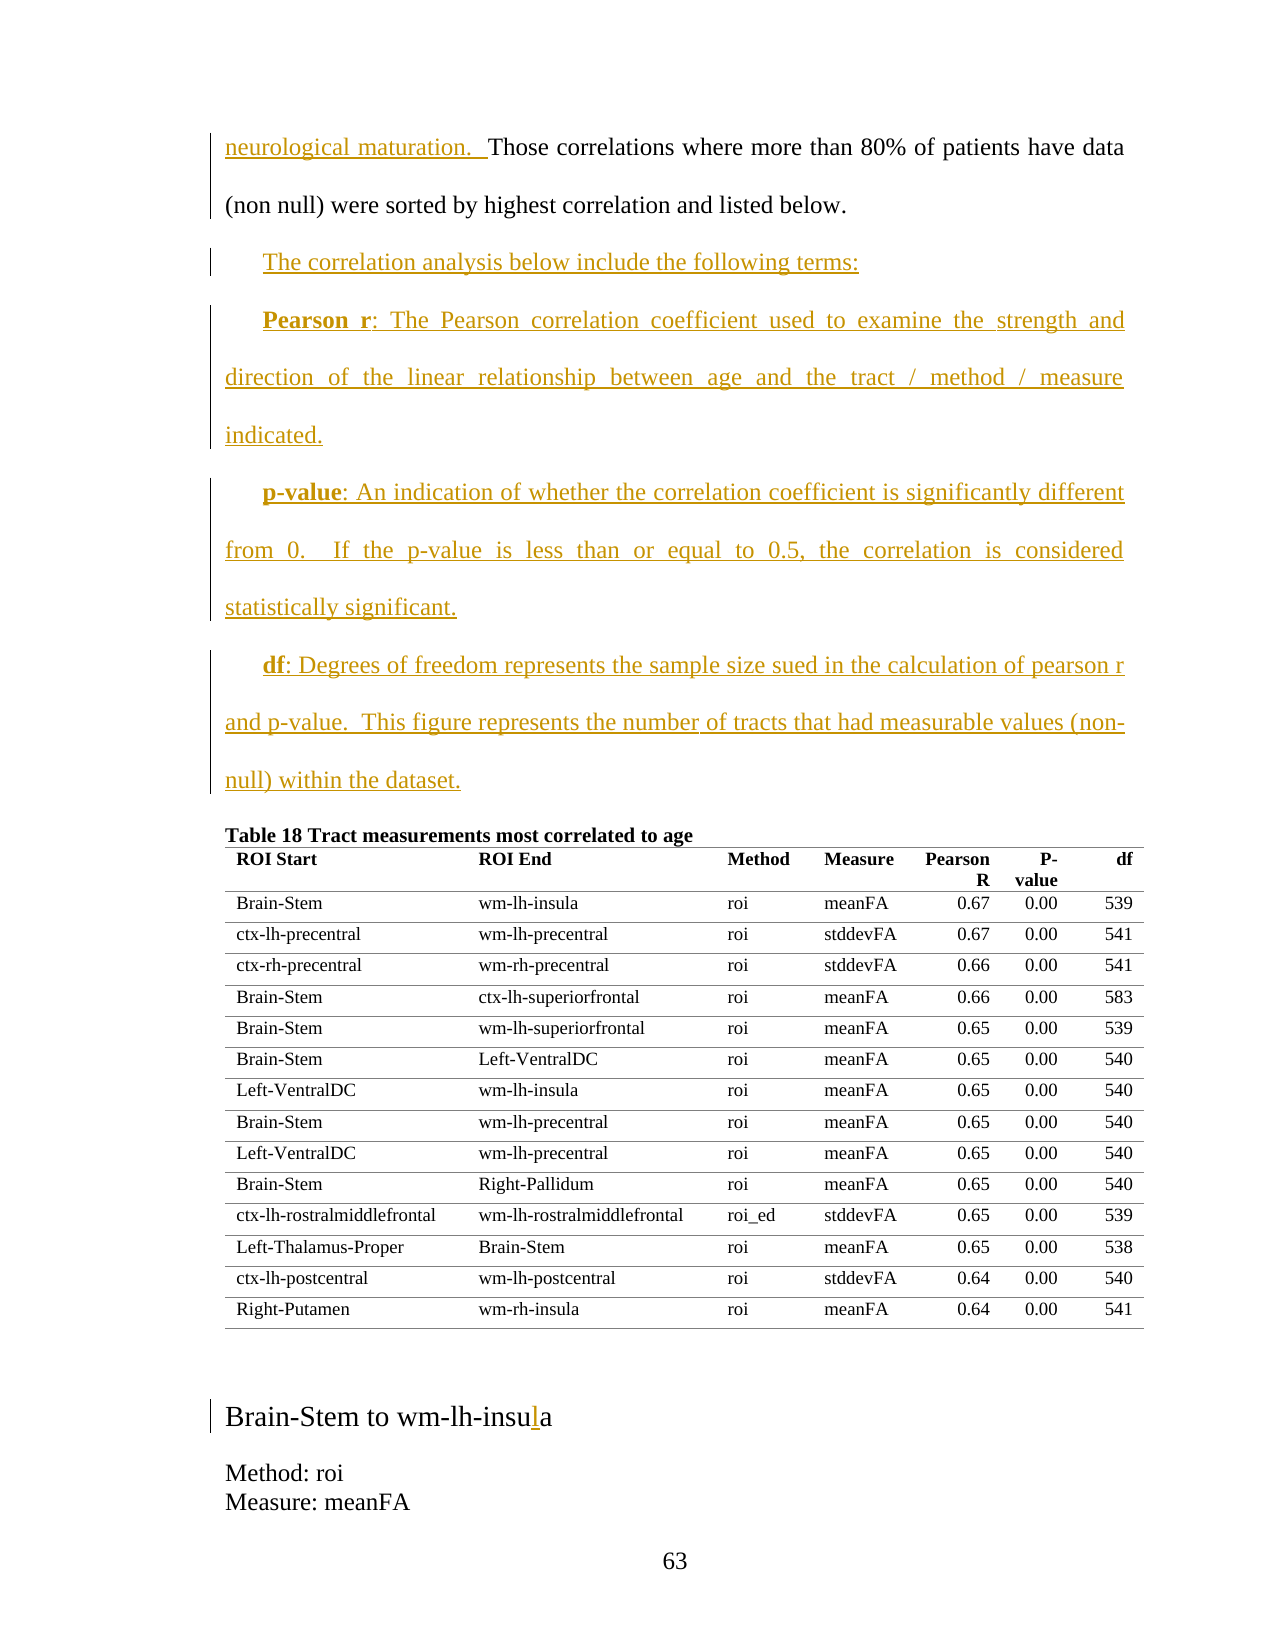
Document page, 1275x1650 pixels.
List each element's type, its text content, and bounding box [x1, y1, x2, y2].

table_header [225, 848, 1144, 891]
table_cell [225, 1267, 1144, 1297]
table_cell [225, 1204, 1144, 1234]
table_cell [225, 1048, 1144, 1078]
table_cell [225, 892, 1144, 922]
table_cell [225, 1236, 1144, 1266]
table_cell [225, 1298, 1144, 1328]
text Measure: meanFA [225, 1487, 1125, 1515]
text Method: roi [225, 1458, 1125, 1487]
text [225, 132, 1125, 219]
subtitle Brain-Stem to wm-lh-insua [225, 1399, 1125, 1433]
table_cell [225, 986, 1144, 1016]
text Table Tract measurements most correlated to age [225, 822, 1125, 847]
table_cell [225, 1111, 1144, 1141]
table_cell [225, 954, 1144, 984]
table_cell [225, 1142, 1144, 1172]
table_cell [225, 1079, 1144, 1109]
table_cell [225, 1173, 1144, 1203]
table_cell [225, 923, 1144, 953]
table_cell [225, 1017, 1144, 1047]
